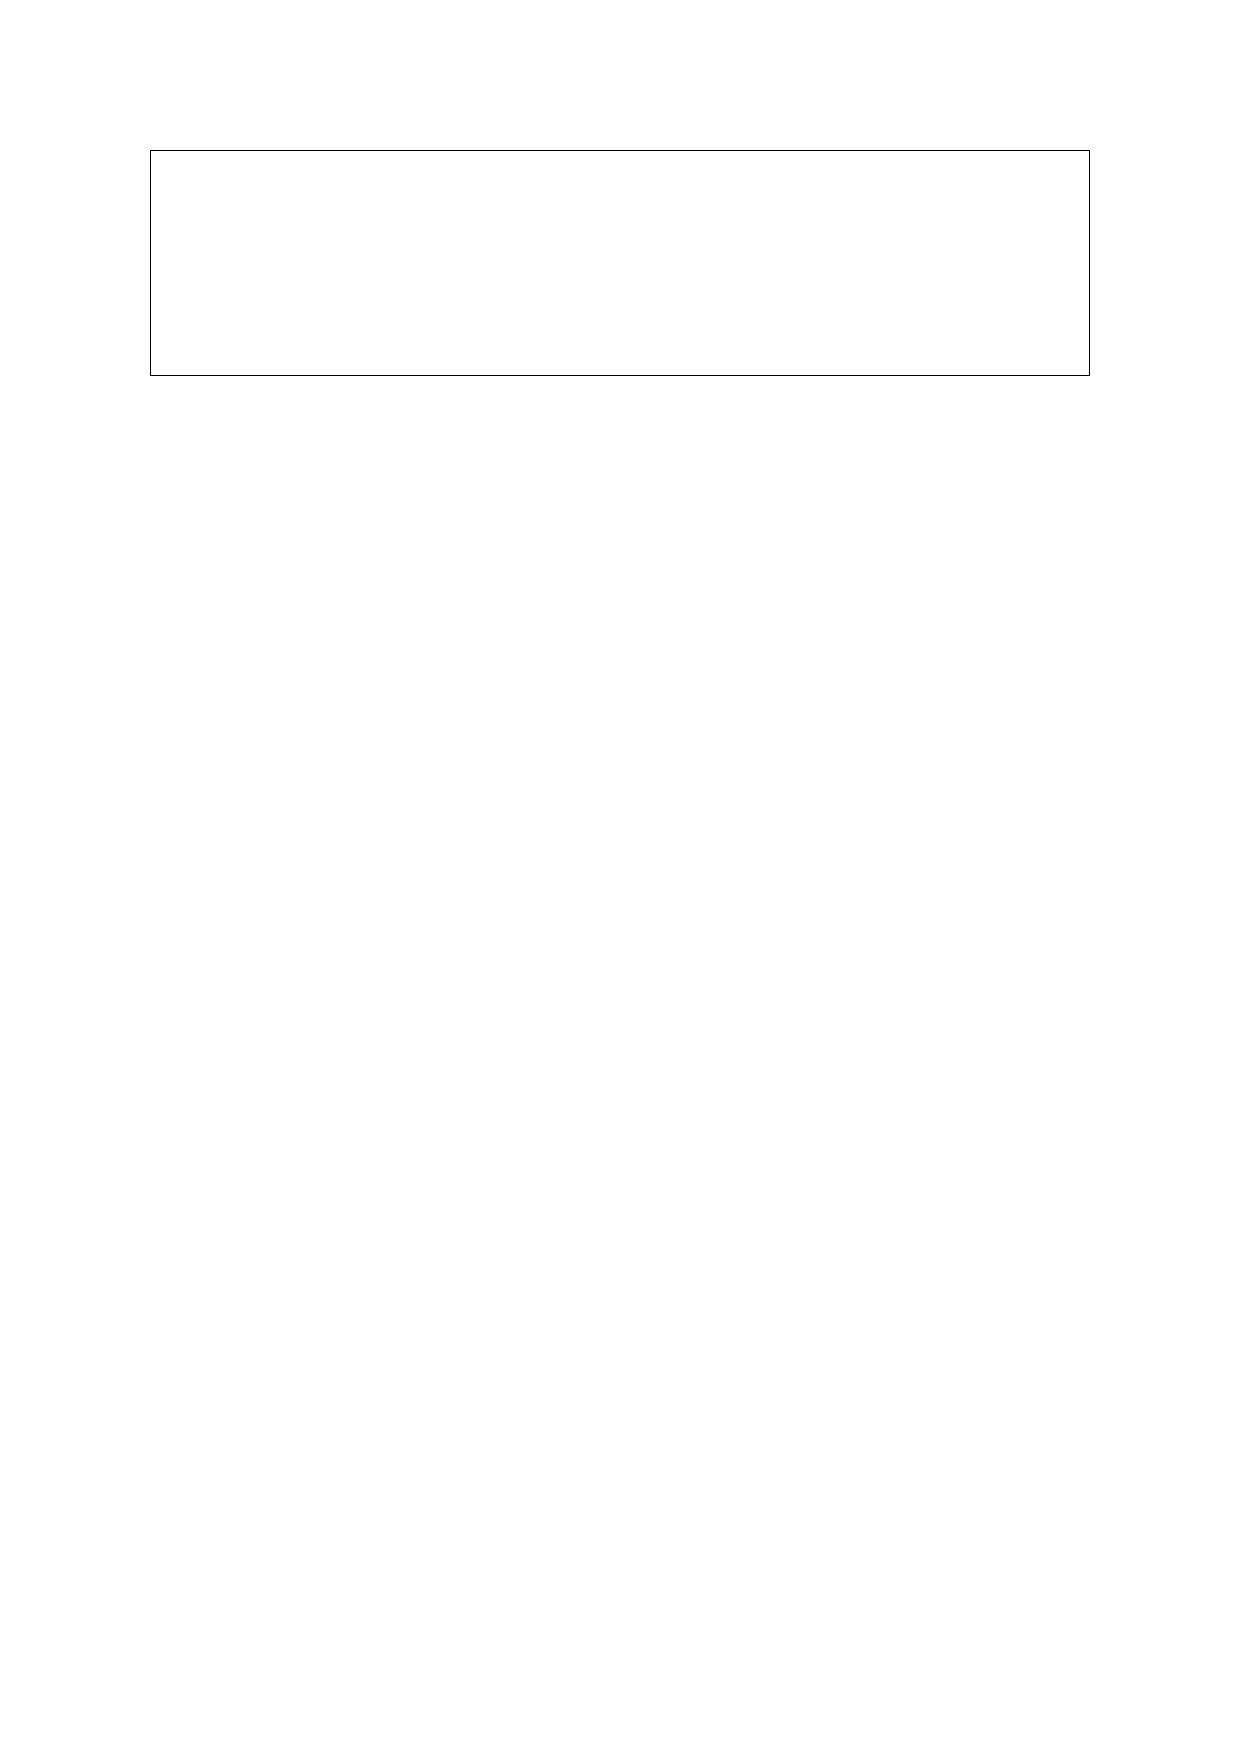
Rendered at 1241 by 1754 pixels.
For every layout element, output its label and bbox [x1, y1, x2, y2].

table_cell [151, 151, 1089, 375]
